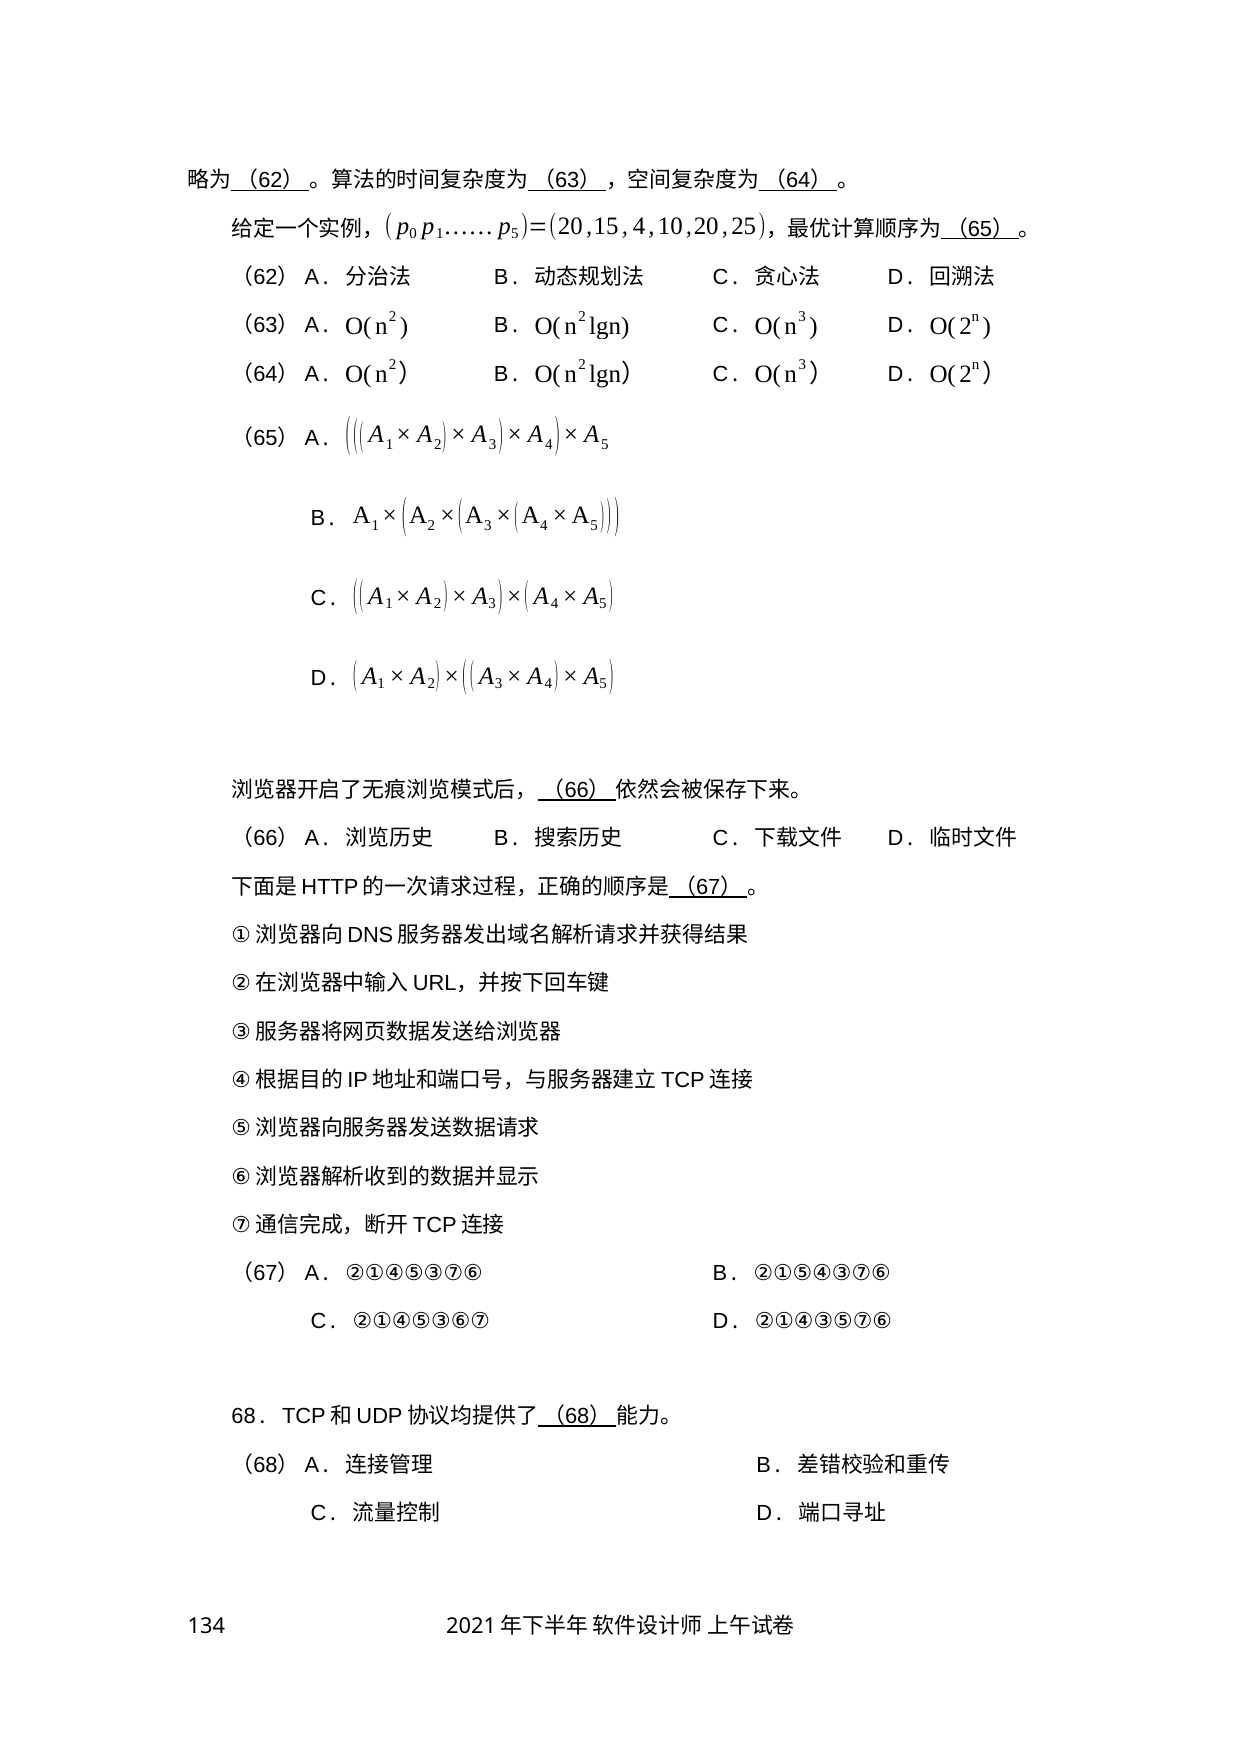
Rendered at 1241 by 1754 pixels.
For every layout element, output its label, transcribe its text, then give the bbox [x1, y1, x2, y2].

text ①浏览器向DNS服务器发出域名解析请求并获得结果 [187, 917, 1053, 949]
text （67） A. ②①④⑤③⑦⑥ B. ②①⑤④③⑦⑥ [187, 1255, 1053, 1287]
text （65） A. [187, 404, 1053, 469]
text 下面是HTTP的一次请求过程，正确的顺序是 （67） 。 [187, 868, 1053, 901]
text （68） A. 连接管理 B. 差错校验和重传 [187, 1446, 1053, 1479]
text （66） A. 浏览历史 B. 搜索历史 C. 下载文件 D. 临时文件 [187, 820, 1053, 852]
text （62） A. 分治法 B. 动态规划法 C. 贪心法 D. 回溯法 [187, 259, 1053, 291]
text C. [187, 564, 1053, 629]
text 给定一个实例，，最优计算顺序为 （65） 。 [187, 210, 1053, 243]
text （63） A. B. C. D. [187, 307, 1053, 339]
text ⑥浏览器解析收到的数据并显示 [187, 1158, 1053, 1191]
text ⑦通信完成，断开TCP连接 [187, 1207, 1053, 1239]
text （64） A. B. C. D. [187, 355, 1053, 388]
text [187, 162, 1053, 194]
text ③服务器将网页数据发送给浏览器 [187, 1013, 1053, 1046]
text 68. TCP和UDP协议均提供了 （68） 能力。 [187, 1398, 1053, 1431]
text B. [187, 484, 1053, 549]
text ⑤浏览器向服务器发送数据请求 [187, 1110, 1053, 1142]
text ②在浏览器中输入URL，并按下回车键 [187, 965, 1053, 997]
text C. 流量控制 D. 端口寻址 [187, 1495, 1053, 1527]
text D. [187, 644, 1053, 709]
text ④根据目的IP地址和端口号，与服务器建立TCP连接 [187, 1062, 1053, 1094]
text 浏览器开启了无痕浏览模式后， （66） 依然会被保存下来。 [187, 772, 1053, 804]
text C. ②①④⑤③⑥⑦ D. ②①④③⑤⑦⑥ [187, 1303, 1053, 1336]
